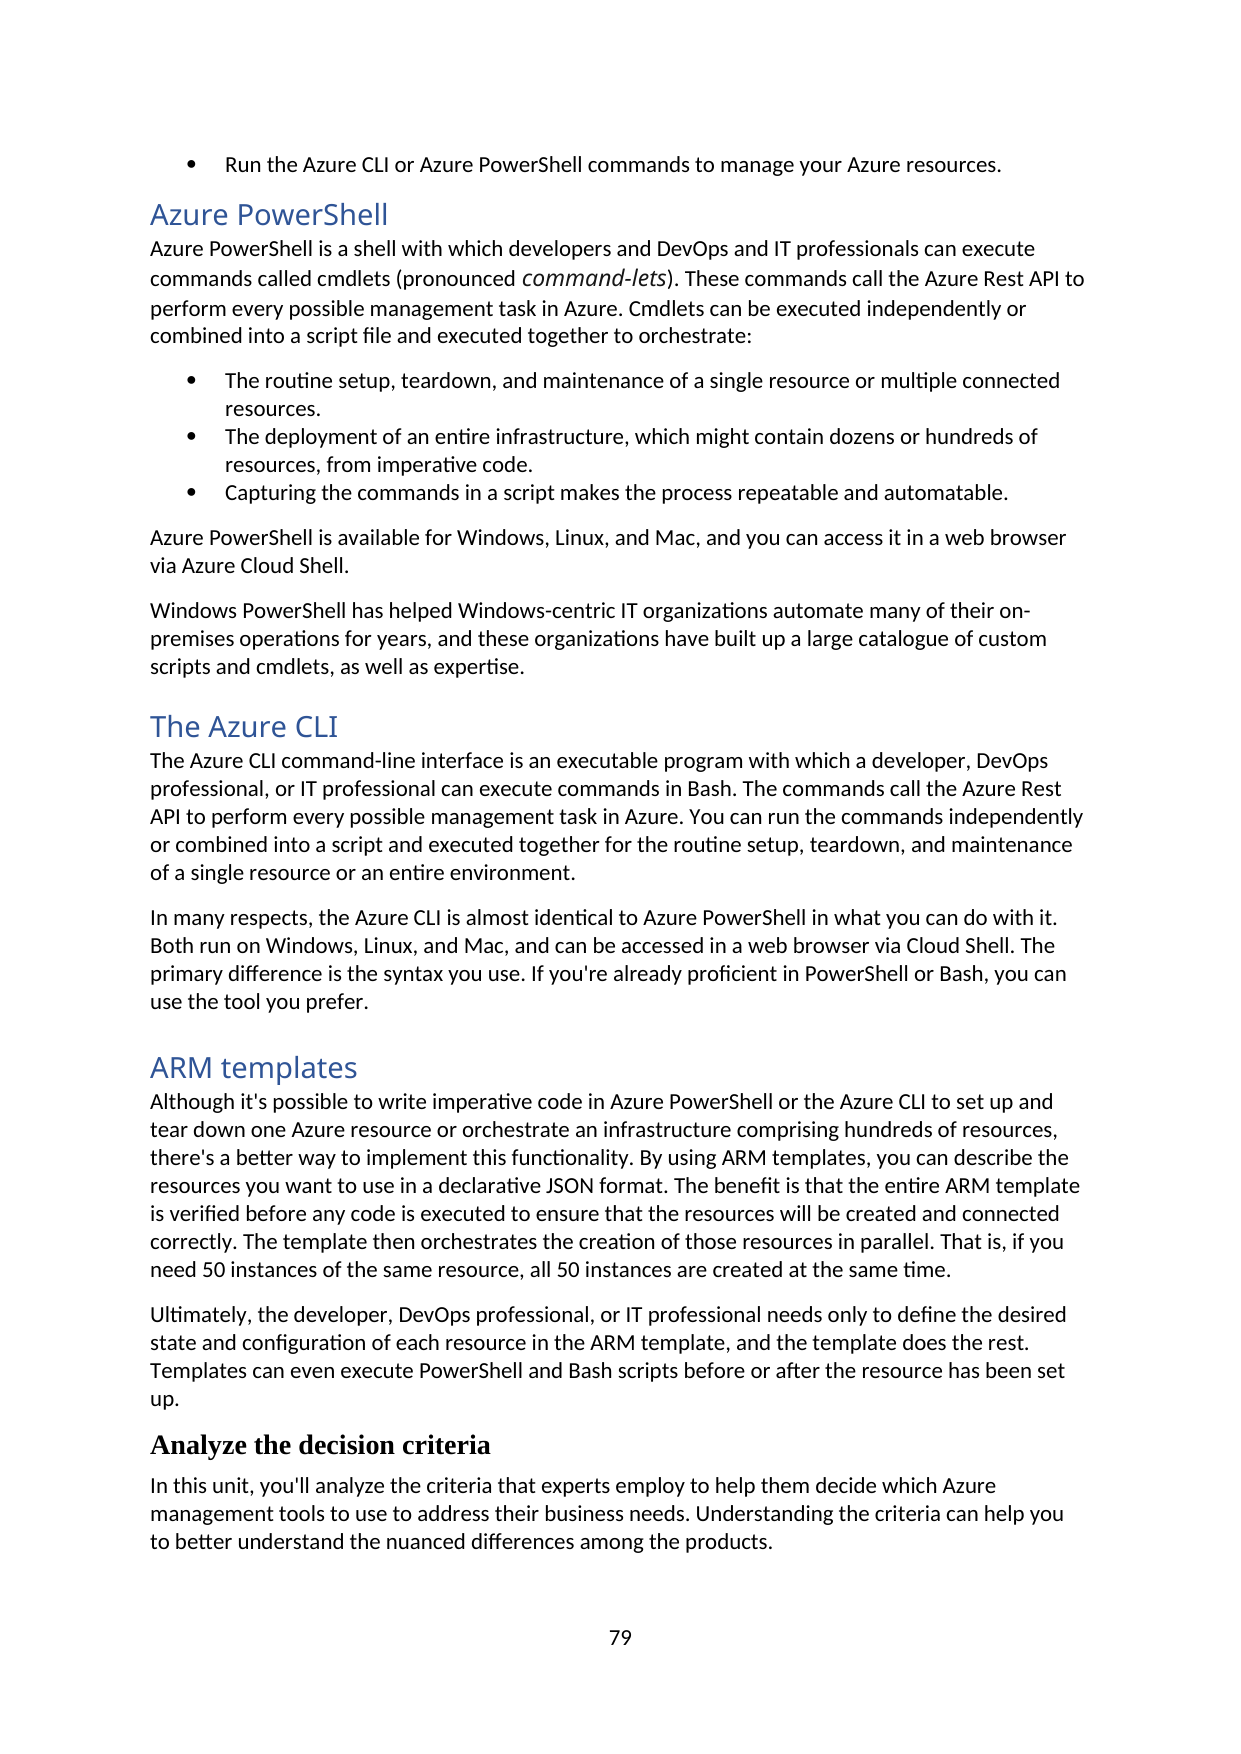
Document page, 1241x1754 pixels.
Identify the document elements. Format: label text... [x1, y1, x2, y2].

list Capturing the commands in a script makes the process repeatable and automatable. [187, 478, 1090, 506]
text Although it's possible to write imperative code in Azure PowerShell or the Azure CLI to set up and tear down one Azure resource or orchestrate an infrastructure comprising hundreds of resources, there's a better way to implement this functionality. By using ARM templates, you can describe the resources you want to use in a declarative JSON format. The benefit is that the entire ARM template is verified before any code is executed to ensure that the resources will be created and connected correctly. The template then orchestrates the creation of those resources in parallel. That is, if you need 50 instances of the same resource, all 50 instances are created at the same time. [150, 1087, 1090, 1283]
subtitle ARM templates [150, 1047, 1090, 1087]
text In many respects, the Azure CLI is almost identical to Azure PowerShell in what you can do with it. Both run on Windows, Linux, and Mac, and can be accessed in a web browser via Cloud Shell. The primary difference is the syntax you use. If you're already proficient in PowerShell or Bash, you can use the tool you prefer. [150, 903, 1090, 1015]
subtitle Azure PowerShell [150, 195, 1090, 234]
list The routine setup, teardown, and maintenance of a single resource or multiple connected resources. [187, 366, 1090, 422]
text Ultimately, the developer, DevOps professional, or IT professional needs only to define the desired state and configuration of each resource in the ARM template, and the template does the rest. Templates can even execute PowerShell and Bash scripts before or after the resource has been set up. [150, 1300, 1090, 1412]
text Azure PowerShell is a shell with which developers and DevOps and IT professionals can execute commands called cmdlets (pronounced command-lets). These commands call the Azure Rest API to perform every possible management task in Azure. Cmdlets can be executed independently or combined into a script file and executed together to orchestrate: [150, 234, 1090, 350]
list Run the Azure CLI or Azure PowerShell commands to manage your Azure resources. [187, 150, 1090, 178]
text Windows PowerShell has helped Windows-centric IT organizations automate many of their on-premises operations for years, and these organizations have built up a large catalogue of custom scripts and cmdlets, as well as expertise. [150, 596, 1090, 680]
subtitle The Azure CLI [150, 706, 1090, 746]
text In this unit, you'll analyze the criteria that experts employ to help them decide which Azure management tools to use to address their business needs. Understanding the criteria can help you to better understand the nuanced differences among the products. [150, 1471, 1090, 1555]
text Azure PowerShell is available for Windows, Linux, and Mac, and you can access it in a web browser via Azure Cloud Shell. [150, 523, 1090, 579]
subtitle Analyze the decision criteria [150, 1428, 1090, 1461]
text The Azure CLI command-line interface is an executable program with which a developer, DevOps professional, or IT professional can execute commands in Bash. The commands call the Azure Rest API to perform every possible management task in Azure. You can run the commands independently or combined into a script and executed together for the routine setup, teardown, and maintenance of a single resource or an entire environment. [150, 746, 1090, 886]
list The deployment of an entire infrastructure, which might contain dozens or hundreds of resources, from imperative code. [187, 422, 1090, 478]
